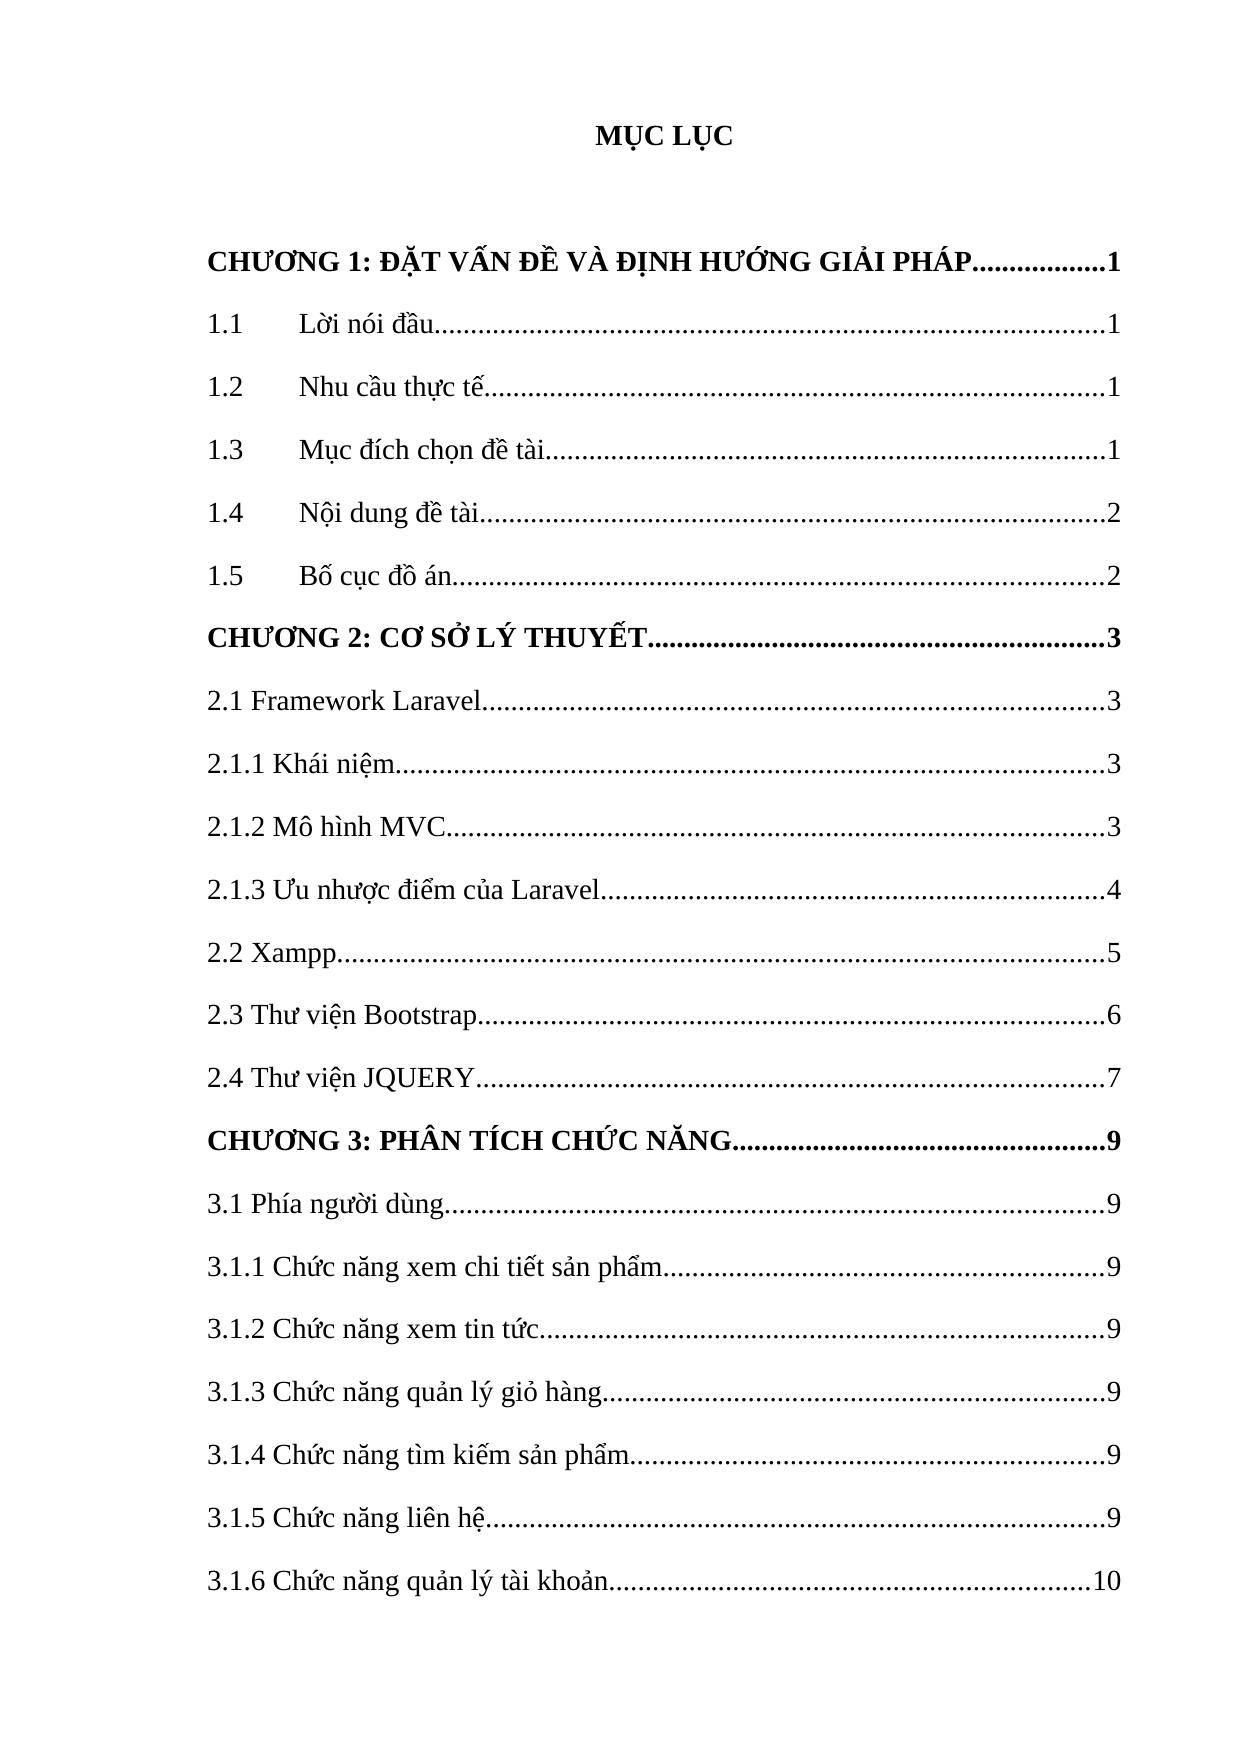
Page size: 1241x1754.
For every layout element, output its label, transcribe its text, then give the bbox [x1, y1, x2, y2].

subtitle MỤC LỤC [207, 118, 1122, 152]
